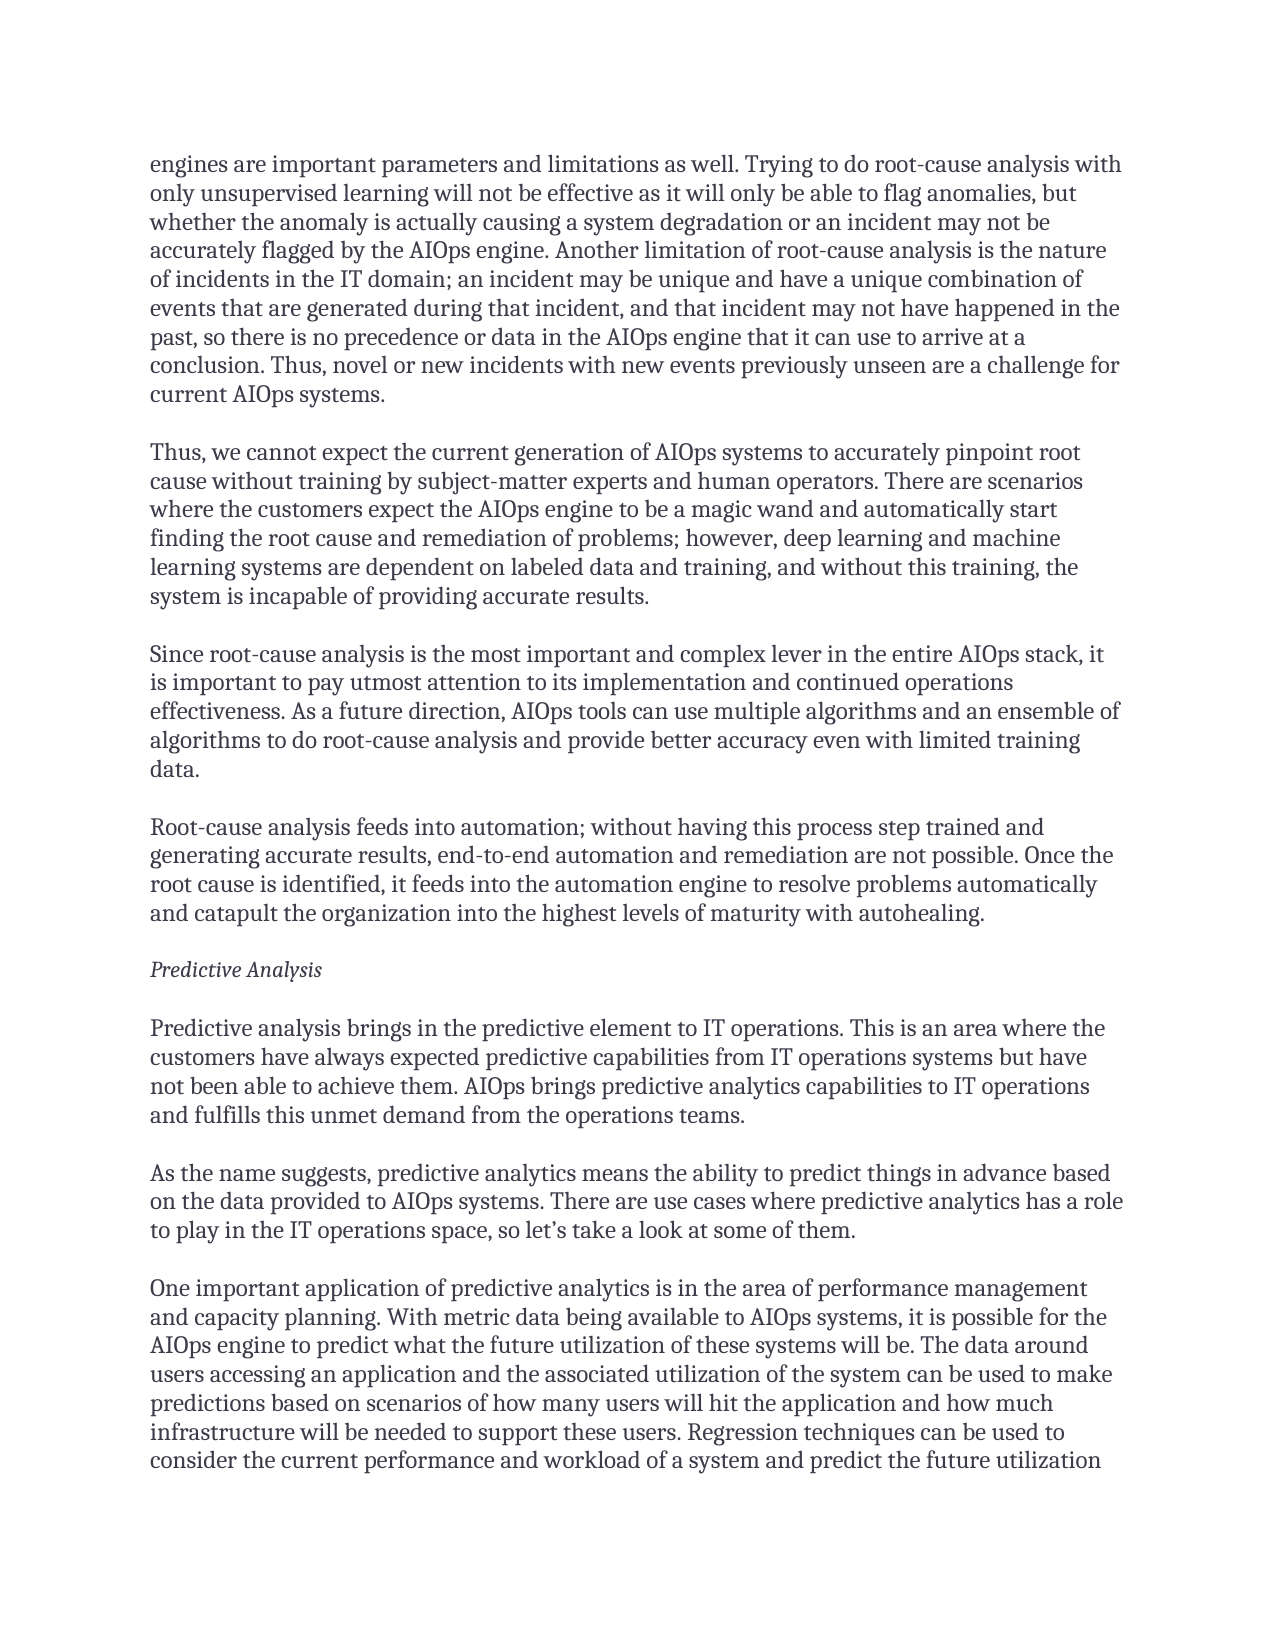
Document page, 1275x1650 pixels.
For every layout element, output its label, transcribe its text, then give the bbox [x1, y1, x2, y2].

text Root-cause analysis feeds into automation; without having this process step trained and generating accurate results, end-to-end automation and remediation are not possible. Once the root cause is identified, it feeds into the automation engine to resolve problems automatically and catapult the organization into the highest levels of maturity with autohealing. [150, 812, 1125, 927]
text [150, 150, 1125, 409]
text Since root-cause analysis is the most important and complex lever in the entire AIOps stack, it is important to pay utmost attention to its implementation and continued operations effectiveness. As a future direction, AIOps tools can use multiple algorithms and an ensemble of algorithms to do root-cause analysis and provide better accuracy even with limited training data. [150, 639, 1125, 783]
text As the name suggests, predictive analytics means the ability to predict things in advance based on the data provided to AIOps systems. There are use cases where predictive analytics has a role to play in the IT operations space, so let’s take a look at some of them. [150, 1158, 1125, 1245]
text Predictive analysis brings in the predictive element to IT operations. This is an area where the customers have always expected predictive capabilities from IT operations systems but have not been able to achieve them. AIOps brings predictive analytics capabilities to IT operations and fulfills this unmet demand from the operations teams. [150, 1014, 1125, 1129]
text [150, 1274, 1125, 1475]
text Thus, we cannot expect the current generation of AIOps systems to accurately pinpoint root cause without training by subject-matter experts and human operators. There are scenarios where the customers expect the AIOps engine to be a magic wand and automatically start finding the root cause and remediation of problems; however, deep learning and machine learning systems are dependent on labeled data and training, and without this training, the system is incapable of providing accurate results. [150, 438, 1125, 610]
subtitle Predictive Analysis [150, 957, 1125, 983]
